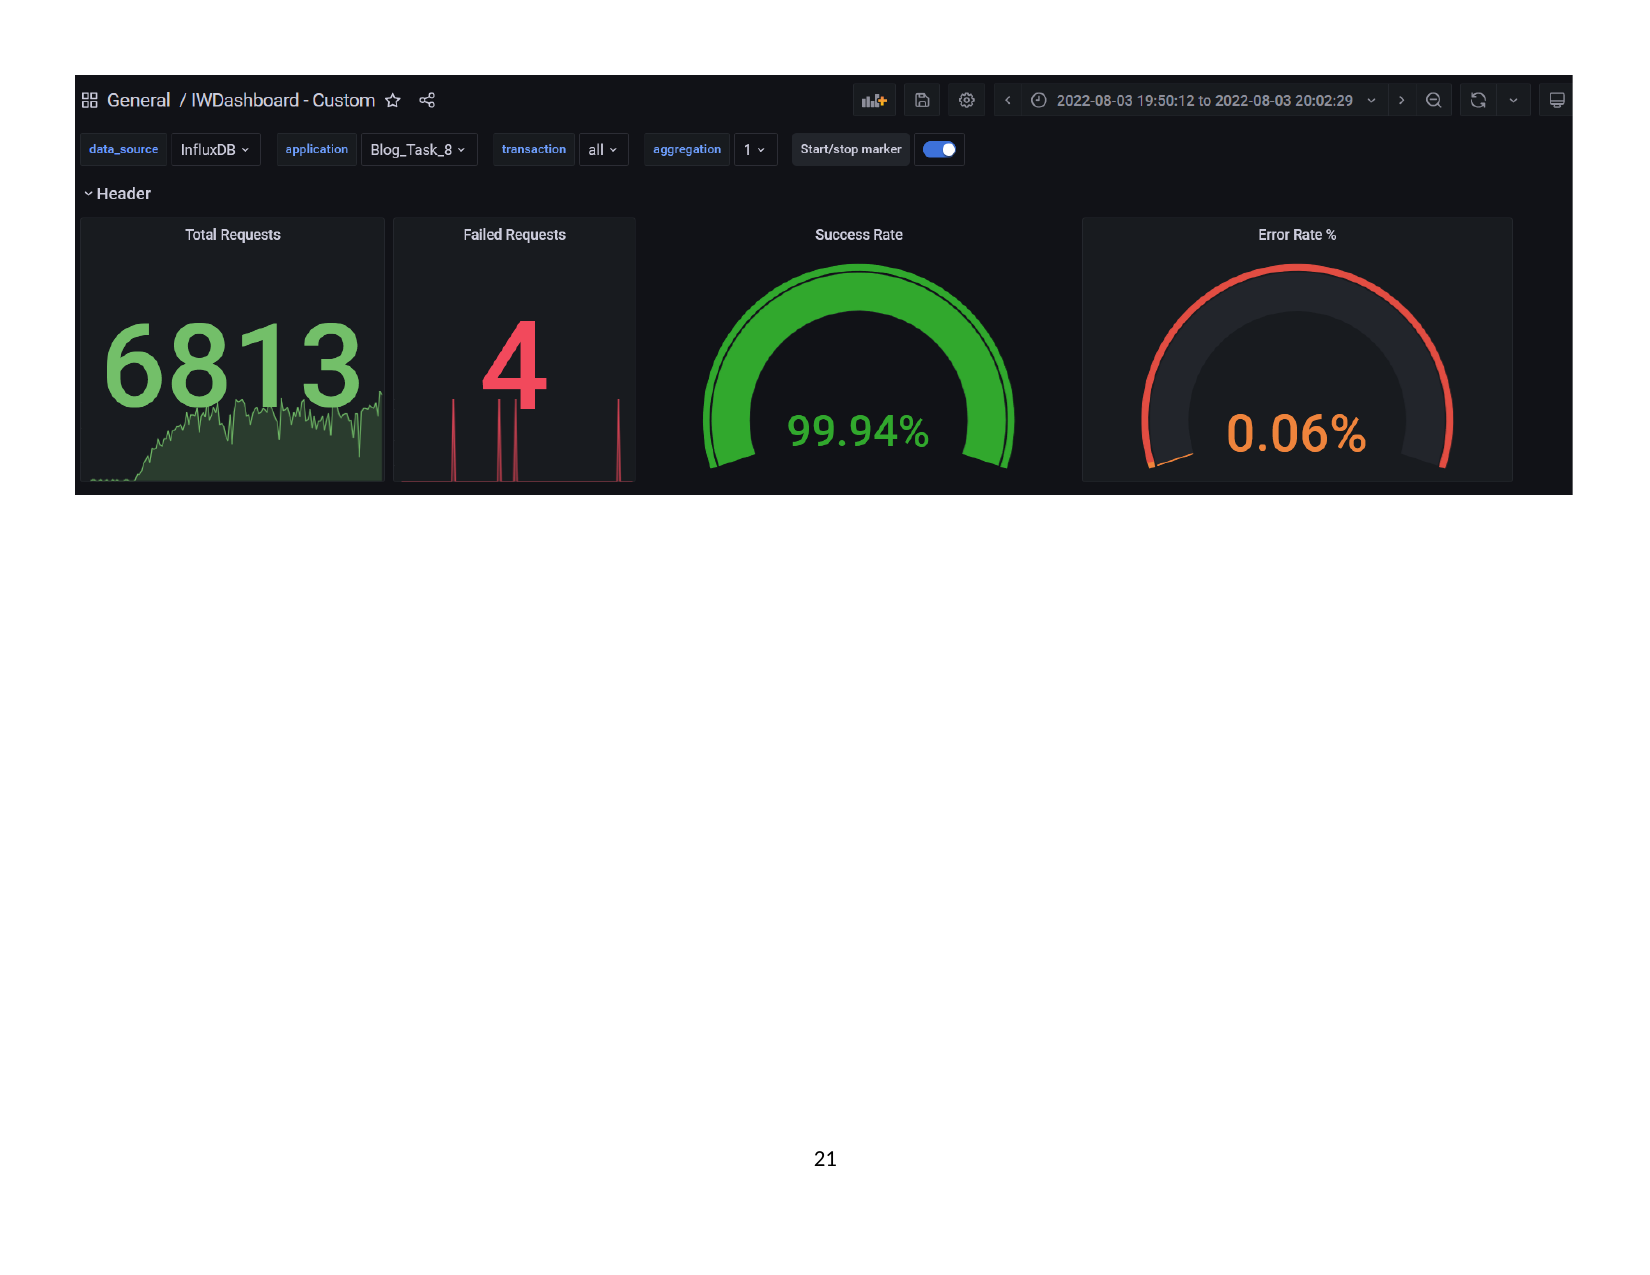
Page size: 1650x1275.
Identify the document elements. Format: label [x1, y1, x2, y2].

picture [75, 75, 1573, 495]
